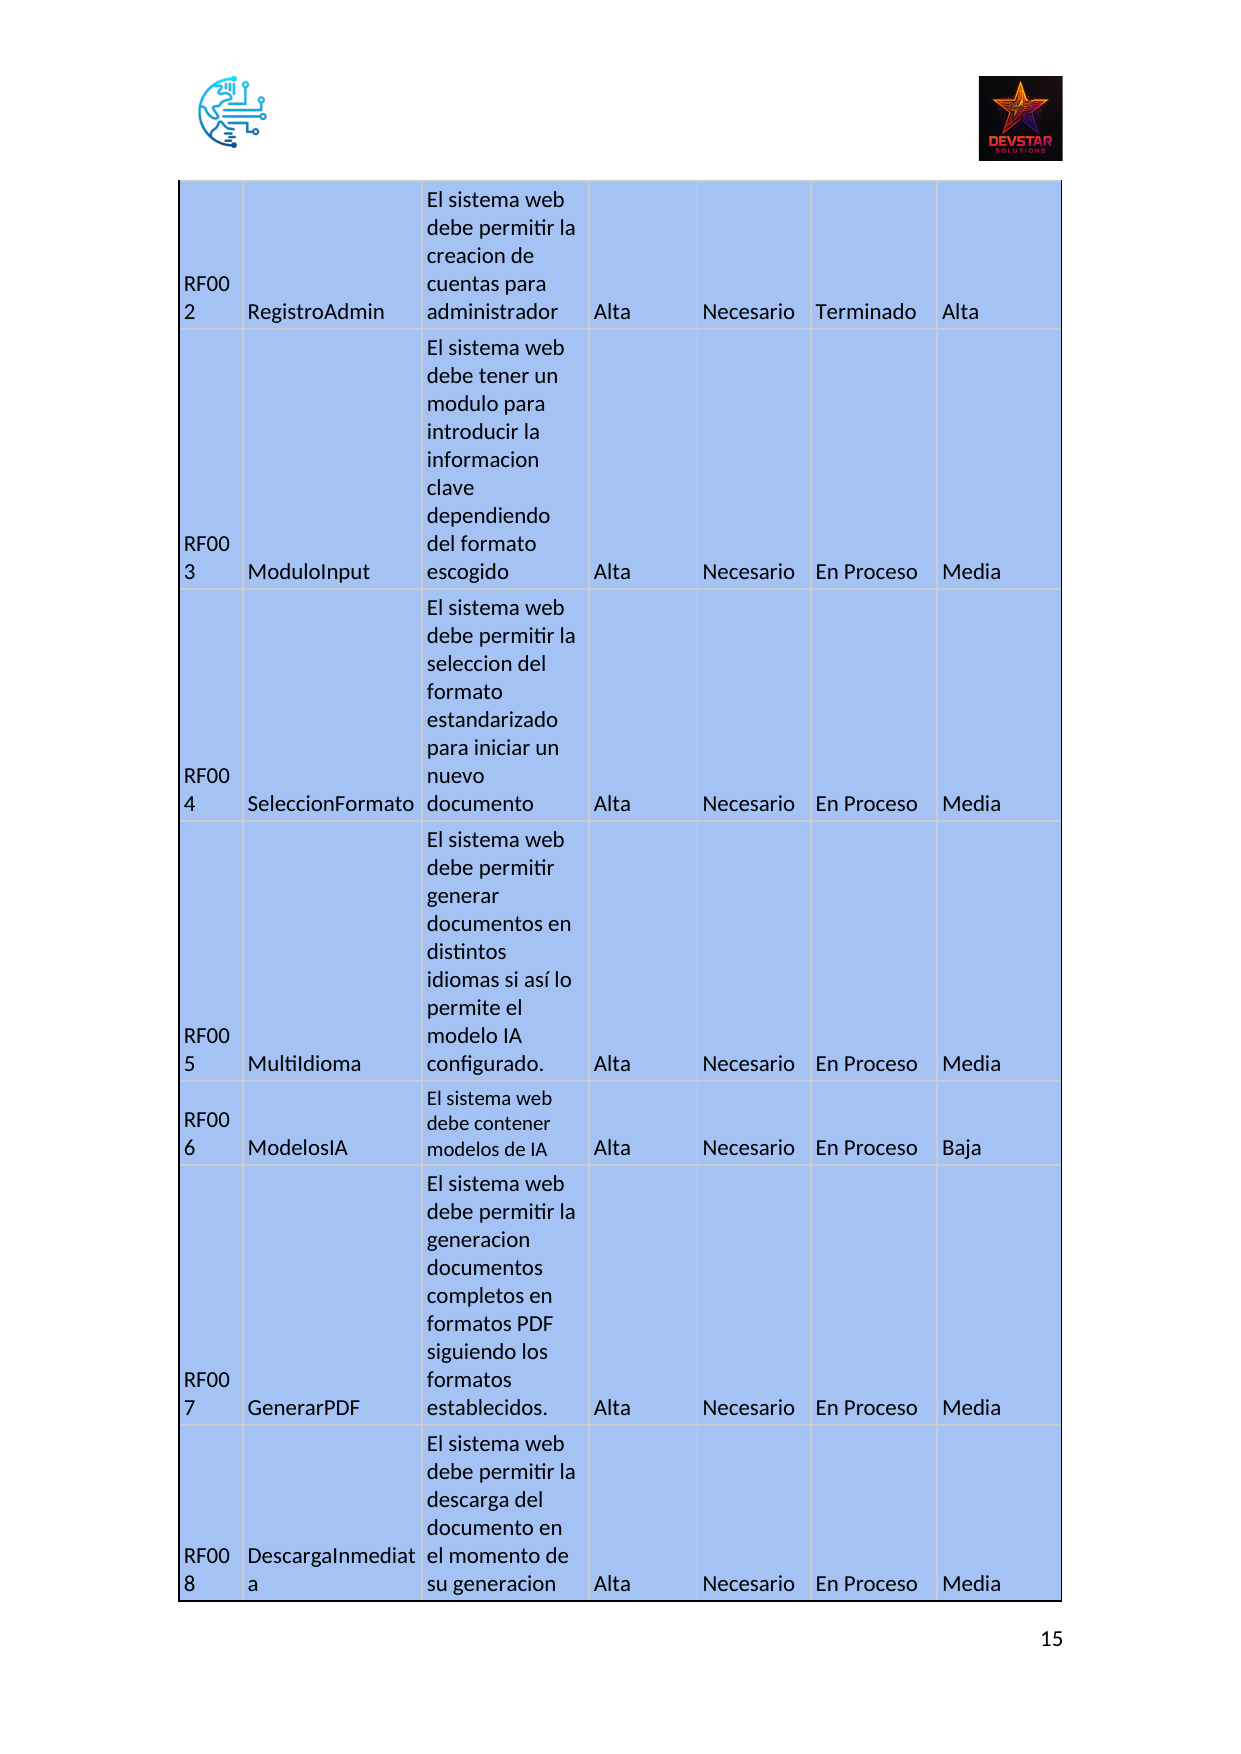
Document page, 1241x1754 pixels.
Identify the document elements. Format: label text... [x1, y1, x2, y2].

picture [978, 76, 1063, 161]
table_cell Necesario [698, 822, 810, 1080]
table_cell En Proceso [812, 1082, 936, 1164]
table_cell Alta [590, 1082, 697, 1164]
table_cell El sistema web debe contener modelos de IA [423, 1082, 588, 1164]
table_cell El sistema web debe permitir la descarga del documento en el momento de su generacion [423, 1426, 588, 1600]
table_cell Alta [938, 182, 1061, 328]
table_cell MultiIdioma [244, 822, 421, 1080]
table_cell El sistema web debe permitir generar documentos en distintos idiomas si así lo permite el modelo IA configurado. [423, 822, 588, 1080]
table_cell ModuloInput [244, 330, 421, 588]
table_cell Alta [590, 1166, 697, 1424]
table_cell El sistema web debe permitir la seleccion del formato estandarizado para iniciar un nuevo documento [423, 590, 588, 820]
table_cell Alta [590, 182, 697, 328]
table_cell Necesario [698, 182, 810, 328]
table_cell SeleccionFormato [244, 590, 421, 820]
table_cell ModelosIA [244, 1082, 421, 1164]
table_cell Media [938, 1426, 1061, 1600]
picture [177, 73, 287, 153]
table_cell Necesario [698, 1166, 810, 1424]
table_cell Alta [590, 590, 697, 820]
table_cell Alta [590, 1426, 697, 1600]
table_cell Media [938, 822, 1061, 1080]
table_cell RegistroAdmin [244, 182, 421, 328]
table_cell RF006 [180, 1082, 242, 1164]
table_cell En Proceso [812, 1426, 936, 1600]
table_cell Media [938, 1166, 1061, 1424]
table_cell Terminado [812, 182, 936, 328]
table_cell RF007 [180, 1166, 242, 1424]
table_cell RF008 [180, 1426, 242, 1600]
table_cell Necesario [698, 1426, 810, 1600]
table_cell En Proceso [812, 1166, 936, 1424]
table_cell El sistema web debe tener un modulo para introducir la informacion clave dependiendo del formato escogido [423, 330, 588, 588]
table_cell Media [938, 330, 1061, 588]
table_cell En Proceso [812, 330, 936, 588]
table_cell Necesario [698, 1082, 810, 1164]
table_cell El sistema web debe permitir la creacion de cuentas para administrador [423, 182, 588, 328]
table_cell Media [938, 590, 1061, 820]
table_cell Necesario [698, 330, 810, 588]
table_cell RF003 [180, 330, 242, 588]
table_cell RF004 [180, 590, 242, 820]
table_cell Alta [590, 822, 697, 1080]
table_cell DescargaInmediata [244, 1426, 421, 1600]
table_cell RF002 [180, 182, 242, 328]
table_cell Necesario [698, 590, 810, 820]
table_cell En Proceso [812, 822, 936, 1080]
table_cell Baja [938, 1082, 1061, 1164]
table_cell GenerarPDF [244, 1166, 421, 1424]
table_cell El sistema web debe permitir la generacion documentos completos en formatos PDF siguiendo los formatos establecidos. [423, 1166, 588, 1424]
table_cell En Proceso [812, 590, 936, 820]
table_cell RF005 [180, 822, 242, 1080]
table_cell Alta [590, 330, 697, 588]
